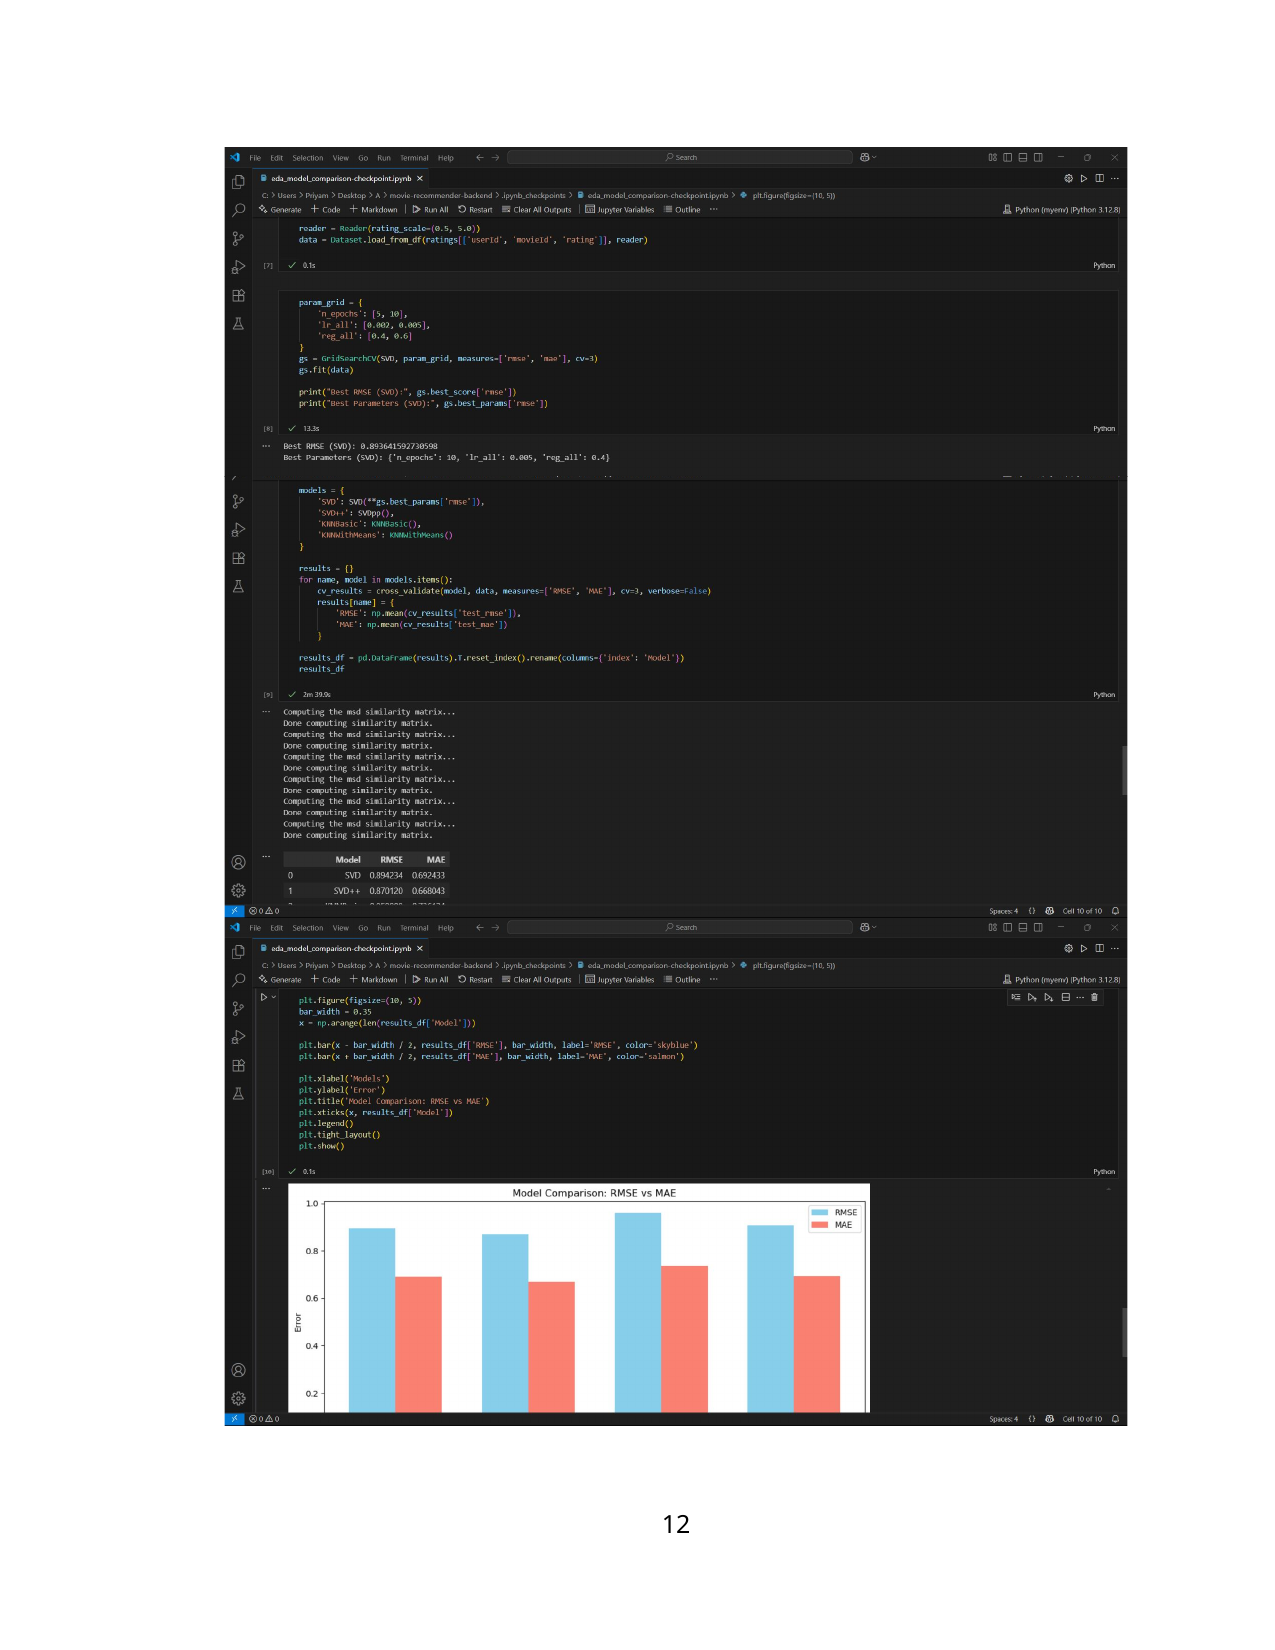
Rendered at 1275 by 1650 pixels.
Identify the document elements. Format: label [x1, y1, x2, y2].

picture [224, 147, 1128, 1426]
